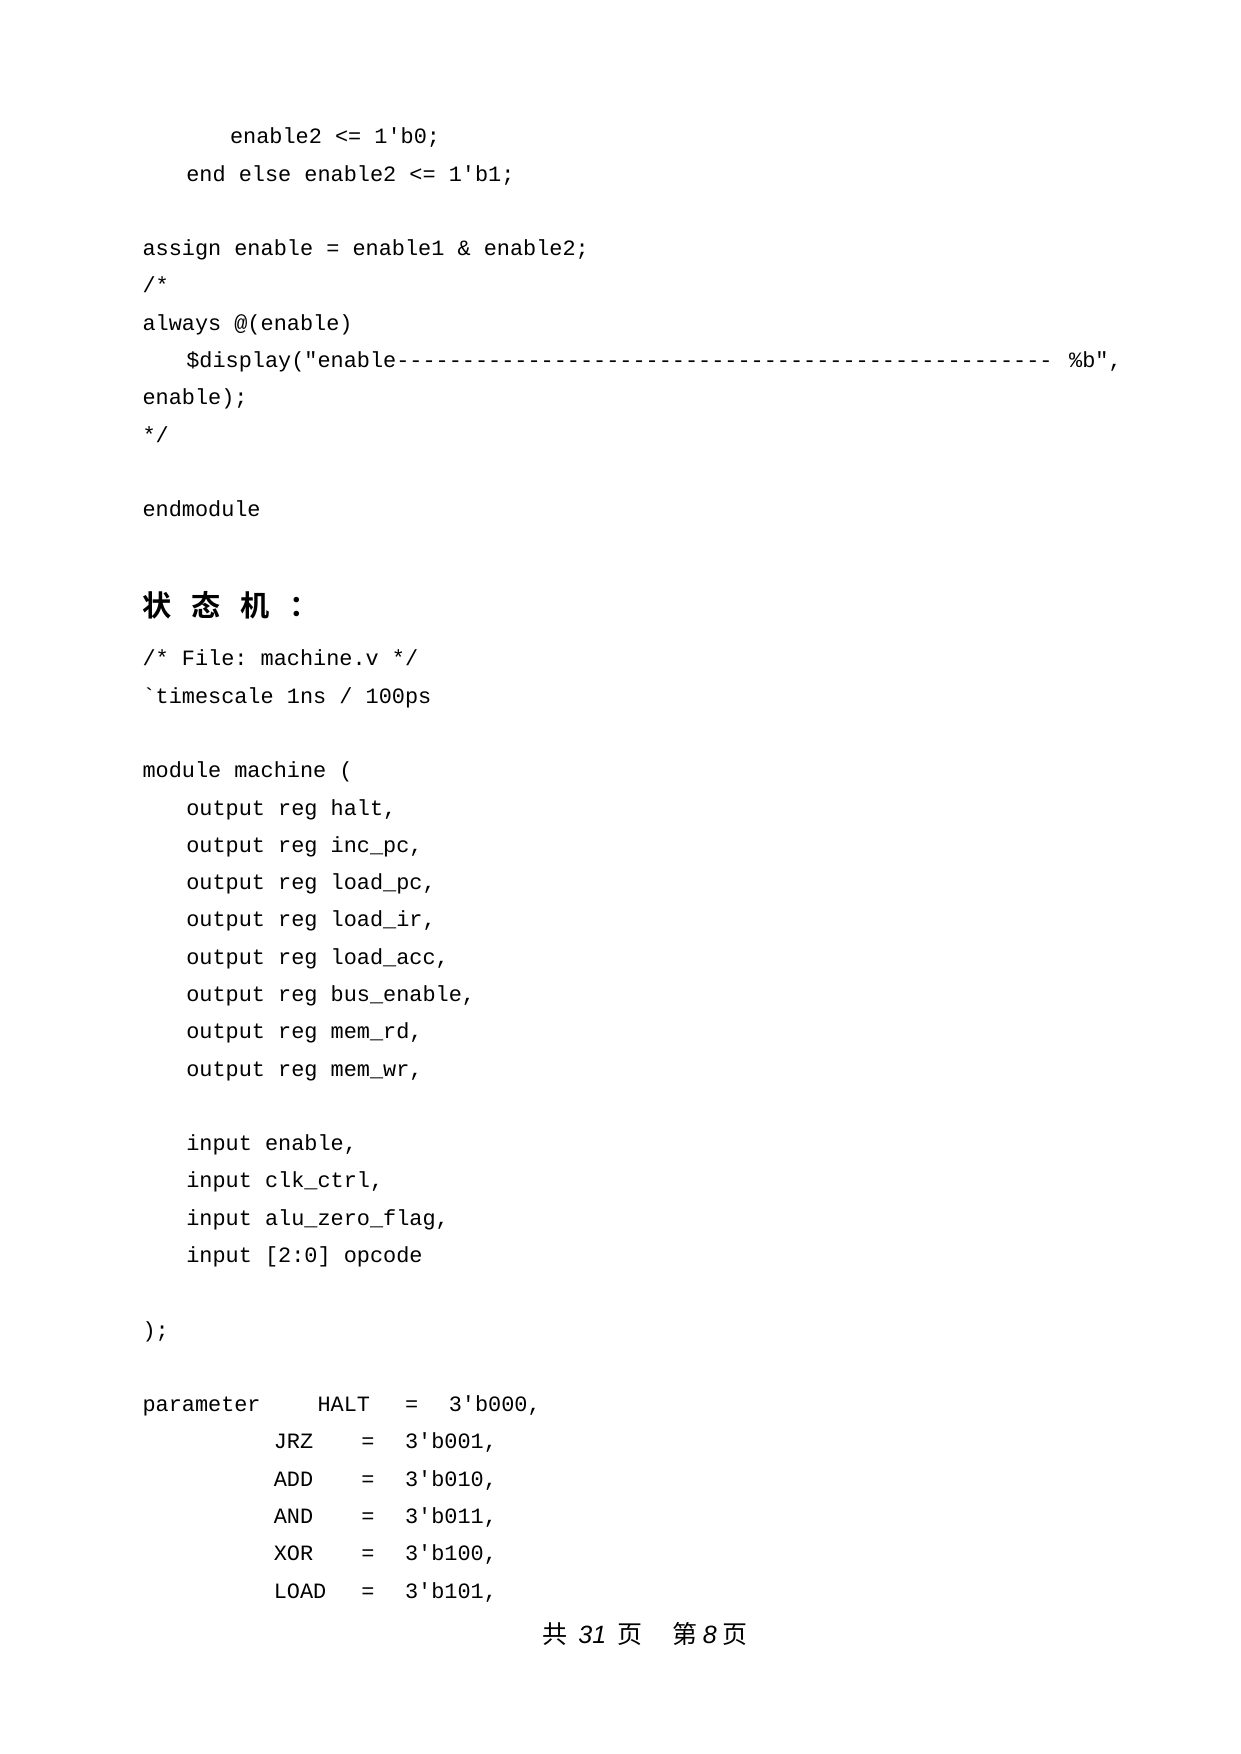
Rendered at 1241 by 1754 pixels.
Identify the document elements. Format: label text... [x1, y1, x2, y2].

text input enable, [142, 1126, 1121, 1163]
text output reg inc_pc, [142, 828, 1121, 865]
text assign enable = enable1 & enable2; [142, 231, 1121, 268]
text AND = 3'b011, [142, 1499, 1121, 1536]
text output reg bus_enable, [142, 977, 1121, 1014]
text XOR = 3'b100, [142, 1536, 1121, 1574]
text ); [142, 1313, 1121, 1350]
text output reg mem_wr, [142, 1052, 1121, 1089]
text input clk_ctrl, [142, 1163, 1121, 1201]
text module machine ( [142, 753, 1121, 791]
text parameter HALT = 3'b000, [142, 1387, 1121, 1424]
text `timescale 1ns / 100ps [142, 679, 1121, 716]
text endmodule [142, 492, 1121, 529]
text output reg load_ir, [142, 902, 1121, 940]
text */ [142, 418, 1121, 455]
text output reg mem_rd, [142, 1014, 1121, 1052]
text 状态机： [142, 567, 1121, 641]
text LOAD = 3'b101, [142, 1574, 1121, 1611]
text input [2:0] opcode [142, 1238, 1121, 1275]
text output reg load_acc, [142, 940, 1121, 977]
text JRZ = 3'b001, [142, 1424, 1121, 1462]
text enable2 <= 1'b0; [142, 119, 1121, 157]
text /* File: machine.v */ [142, 641, 1121, 679]
text $display("enable-------------------------------------------------- %b", enable); [142, 343, 1121, 418]
text end else enable2 <= 1'b1; [142, 157, 1121, 194]
text ADD = 3'b010, [142, 1462, 1121, 1499]
text input alu_zero_flag, [142, 1201, 1121, 1238]
text /* [142, 268, 1121, 306]
text output reg halt, [142, 791, 1121, 828]
text output reg load_pc, [142, 865, 1121, 902]
text always @(enable) [142, 306, 1121, 343]
